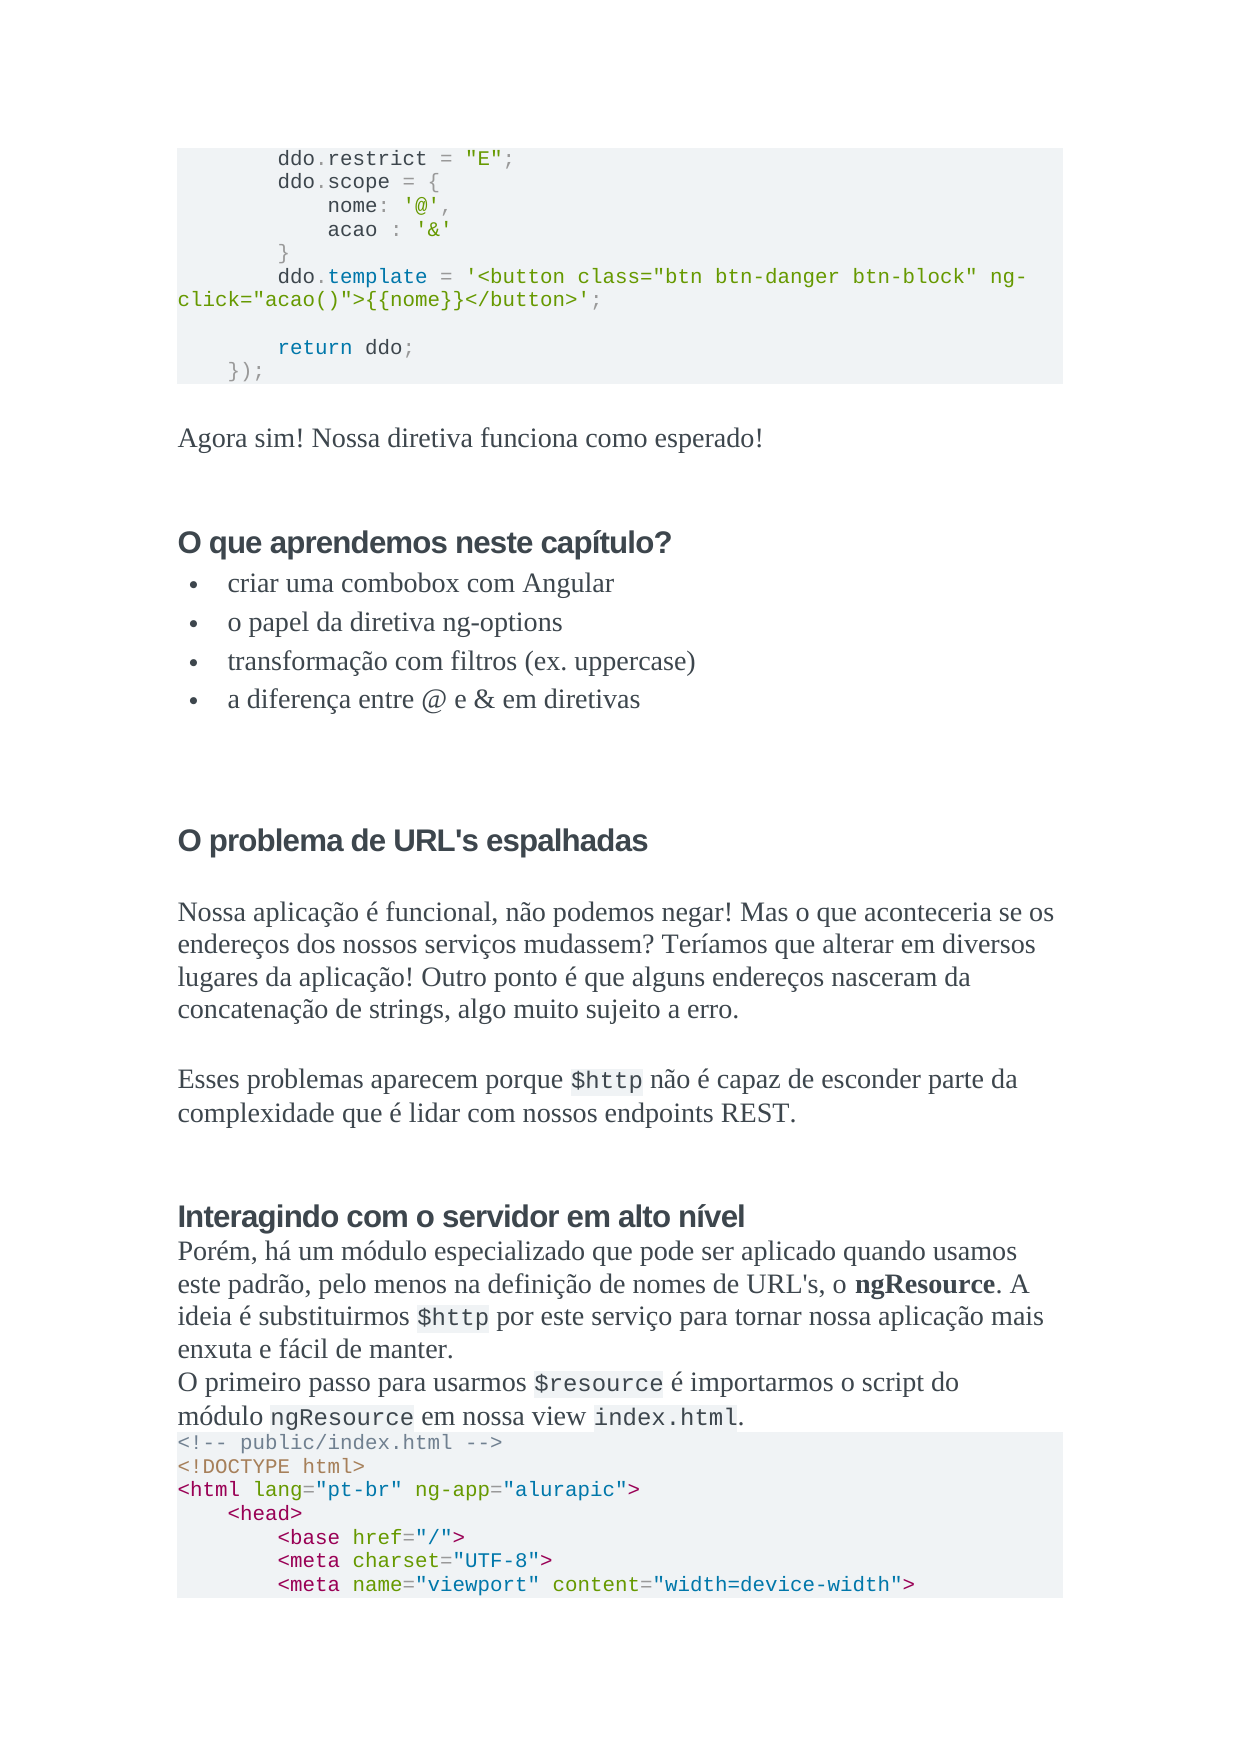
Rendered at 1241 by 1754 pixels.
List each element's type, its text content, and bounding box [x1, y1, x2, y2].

text Agora sim! Nossa diretiva funciona como esperado! [177, 422, 1063, 454]
text ddo.scope = { [177, 171, 1063, 195]
text } [177, 242, 1063, 266]
text ddo.template = '<button class="btn btn-danger btn-block" ng-click="acao()">{{nome}}</button>'; [177, 266, 1063, 313]
text O primeiro passo para usarmos $resource é importarmos o script do módulo ngResource em nossa view index.html. [177, 1365, 1063, 1432]
text <meta charset="UTF-8"> [177, 1550, 1063, 1574]
text Porém, há um módulo especializado que pode ser aplicado quando usamos este padrão, pelo menos na definição de nomes de URL's, o ngResource. A ideia é substituirmos $http por este serviço para tornar nossa aplicação mais enxuta e fácil de manter. [177, 1234, 1063, 1365]
text <html lang="pt-br" ng-app="alurapic"> [177, 1479, 1063, 1503]
list criar uma combobox com Angular [190, 566, 1063, 599]
text <base href="/"> [177, 1527, 1063, 1550]
text return ddo; [177, 337, 1063, 360]
text ddo.restrict = "E"; [177, 148, 1063, 171]
text }); [177, 360, 1063, 384]
text <meta name="viewport" content="width=device-width"> [177, 1574, 1063, 1598]
text Interagindo com o servidor em alto nível [177, 1198, 1063, 1234]
text <head> [177, 1503, 1063, 1527]
text Esses problemas aparecem porque $http não é capaz de esconder parte da complexidade que é lidar com nossos endpoints REST. [177, 1062, 1063, 1128]
text acao : '&' [177, 218, 1063, 242]
list o papel da diretiva ng-options [190, 605, 1063, 637]
list transformação com filtros (ex. uppercase) [190, 644, 1063, 676]
list a diferença entre @ e & em diretivas [190, 682, 1063, 715]
text O que aprendemos neste capítulo? [177, 524, 1063, 560]
text <!DOCTYPE html> [177, 1456, 1063, 1479]
text <!-- public/index.html --> [177, 1432, 1063, 1456]
text nome: '@', [177, 195, 1063, 218]
text O problema de URL's espalhadas [177, 822, 1063, 857]
text Nossa aplicação é funcional, não podemos negar! Mas o que aconteceria se os endereços dos nossos serviços mudassem? Teríamos que alterar em diversos lugares da aplicação! Outro ponto é que alguns endereços nasceram da concatenação de strings, algo muito sujeito a erro. [177, 895, 1063, 1024]
